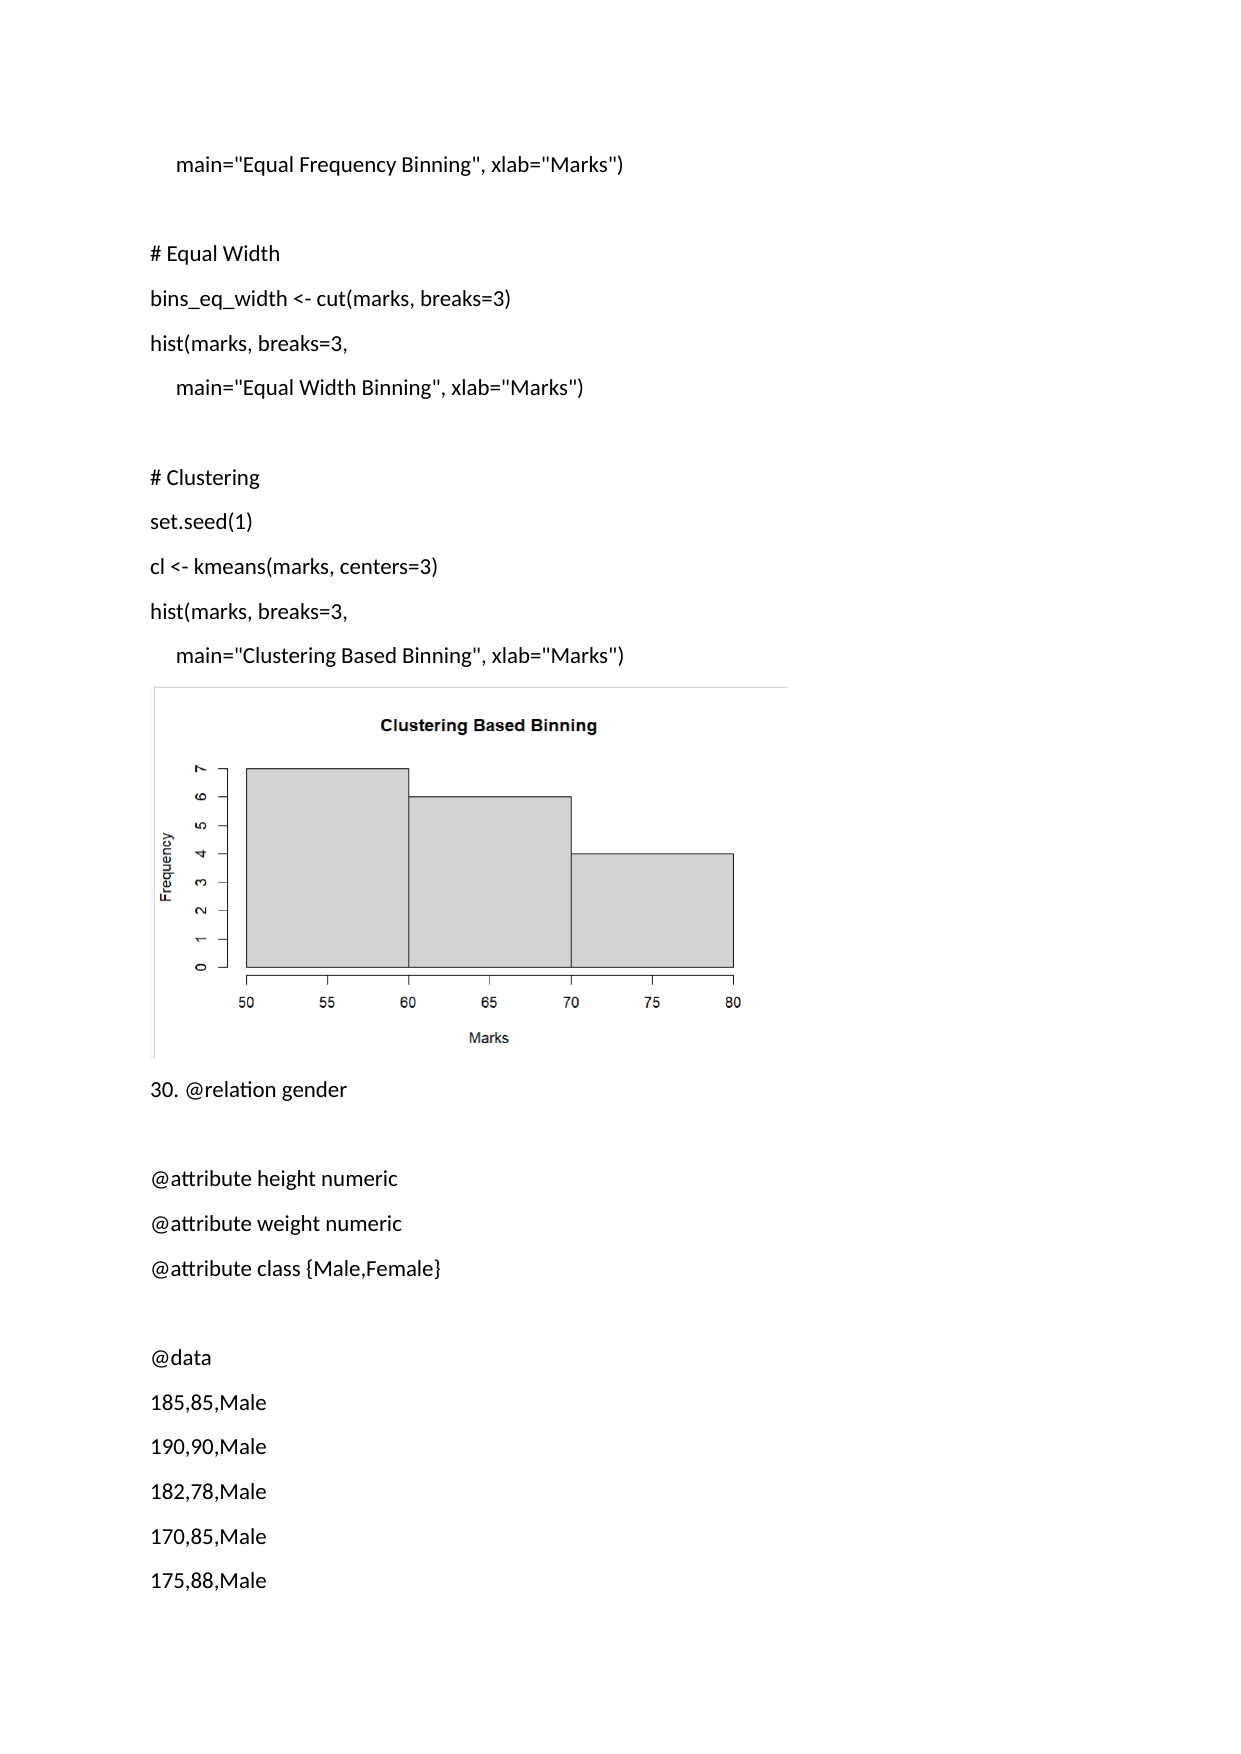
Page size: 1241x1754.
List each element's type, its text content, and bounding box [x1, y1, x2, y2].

text @attribute weight numeric [150, 1209, 1090, 1237]
text main="Equal Frequency Binning", xlab="Marks") [150, 150, 1090, 178]
text main="Clustering Based Binning", xlab="Marks") [150, 642, 1090, 669]
text @attribute class {Male,Female} [150, 1254, 1090, 1282]
text hist(marks, breaks=3, [150, 329, 1090, 357]
text 30. @relation gender [150, 1075, 1090, 1103]
text 182,78,Male [150, 1477, 1090, 1505]
text hist(marks, breaks=3, [150, 597, 1090, 625]
text 175,88,Male [150, 1566, 1090, 1594]
text set.seed(1) [150, 507, 1090, 536]
text 190,90,Male [150, 1432, 1090, 1460]
text 170,85,Male [150, 1522, 1090, 1550]
text # Clustering [150, 463, 1090, 491]
text bins_eq_width <- cut(marks, breaks=3) [150, 284, 1090, 312]
text @data [150, 1343, 1090, 1371]
text 185,85,Male [150, 1388, 1090, 1416]
text cl <- kmeans(marks, centers=3) [150, 552, 1090, 580]
text @attribute height numeric [150, 1164, 1090, 1192]
text main="Equal Width Binning", xlab="Marks") [150, 373, 1090, 401]
picture [150, 686, 788, 1059]
text # Equal Width [150, 239, 1090, 267]
